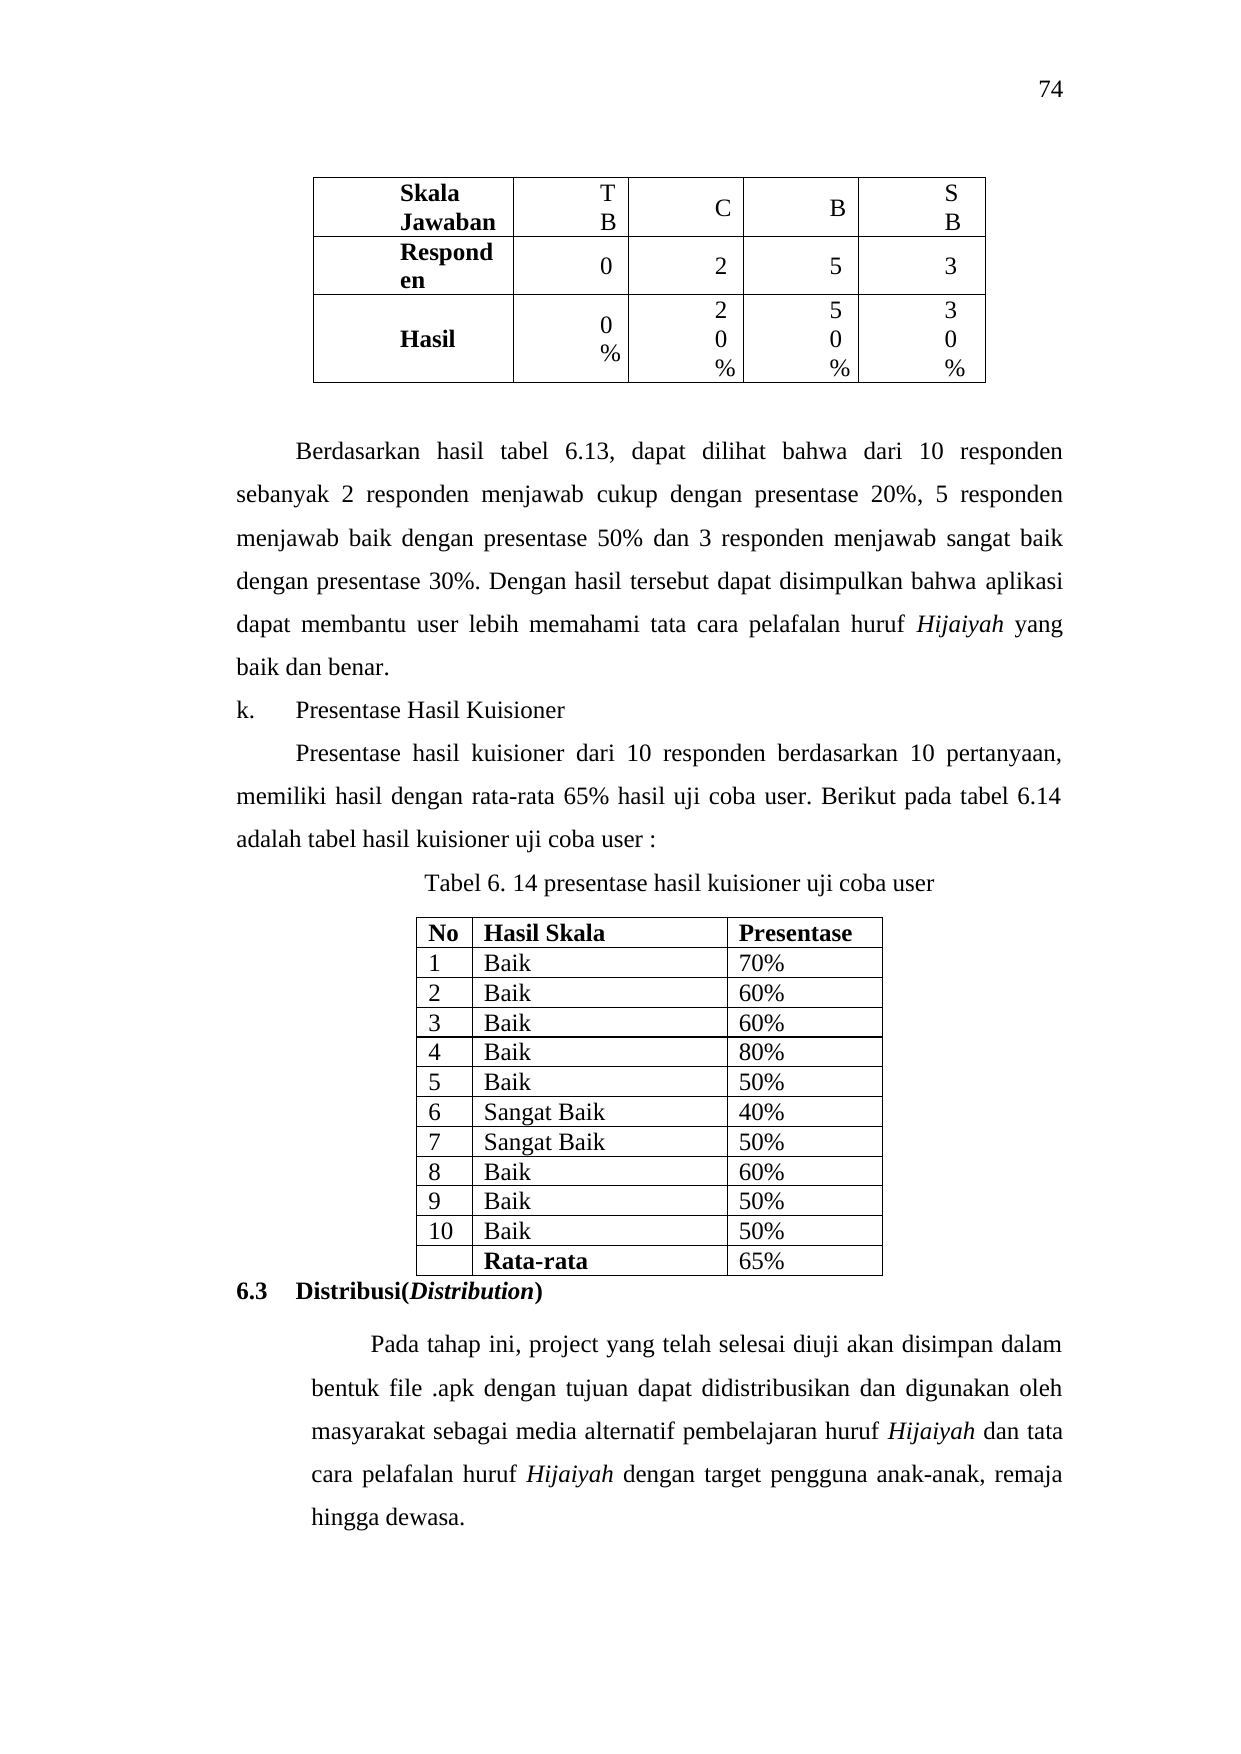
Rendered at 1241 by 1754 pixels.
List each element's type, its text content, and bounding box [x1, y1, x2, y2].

table_cell Hasil [314, 295, 513, 382]
table_cell Rata-rata [473, 1246, 727, 1275]
table_cell 0% [514, 295, 628, 382]
table_cell 80% [728, 1038, 882, 1066]
table_header B [744, 178, 858, 236]
table_cell 1 [417, 948, 472, 977]
table_cell [417, 1246, 472, 1275]
table_cell Baik [473, 1216, 727, 1245]
table_cell 60% [728, 1008, 882, 1036]
table_cell 5 [417, 1067, 472, 1096]
table_cell 10 [417, 1216, 472, 1245]
table_cell 65% [728, 1246, 882, 1275]
table_cell 8 [417, 1157, 472, 1185]
table_cell Baik [473, 978, 727, 1007]
table_cell 50% [728, 1216, 882, 1245]
table_cell Baik [473, 1067, 727, 1096]
table_cell 60% [728, 1157, 882, 1185]
text Tabel 6. 14 presentase hasil kuisioner uji coba user [236, 868, 1063, 896]
list Distribusi(Distribution) [236, 1276, 1063, 1304]
table_cell 2 [417, 978, 472, 1007]
table_cell 50% [728, 1127, 882, 1156]
table_cell 50% [744, 295, 858, 382]
table_header Skala Jawaban [314, 178, 513, 236]
table_cell 5 [744, 237, 858, 294]
table_cell 50% [728, 1186, 882, 1215]
list Presentase Hasil Kuisioner [236, 695, 1063, 724]
table_cell Baik [473, 1157, 727, 1185]
table_cell 3 [417, 1008, 472, 1036]
table_cell Responden [314, 237, 513, 294]
table_cell 7 [417, 1127, 472, 1156]
table_cell 40% [728, 1097, 882, 1126]
table_cell Sangat Baik [473, 1097, 727, 1126]
table_header TB [514, 178, 628, 236]
table_cell Sangat Baik [473, 1127, 727, 1156]
table_cell 3 [859, 237, 985, 294]
table_header Hasil Skala [473, 918, 727, 947]
table_cell 6 [417, 1097, 472, 1126]
table_cell 60% [728, 978, 882, 1007]
table_cell 70% [728, 948, 882, 977]
table_cell 50% [728, 1067, 882, 1096]
table_cell 0 [514, 237, 628, 294]
table_cell 9 [417, 1186, 472, 1215]
table_cell Baik [473, 1008, 727, 1036]
table_cell 20% [629, 295, 743, 382]
table_header No [417, 918, 472, 947]
table_header Presentase [728, 918, 882, 947]
table_cell Baik [473, 948, 727, 977]
table_cell Baik [473, 1038, 727, 1066]
list Presentase hasil kuisioner dari 10 responden berdasarkan 10 pertanyaan, memiliki hasil dengan rata-rata 65% hasil uji coba user. Berikut pada tabel 6.14 adalah tabel hasil kuisioner uji coba user : [236, 738, 1063, 853]
table_cell 30% [859, 295, 985, 382]
text Pada tahap ini, project yang telah selesai diuji akan disimpan dalam bentuk file .apk dengan tujuan dapat didistribusikan dan digunakan oleh masyarakat sebagai media alternatif pembelajaran huruf Hijaiyah dan tata cara pelafalan huruf Hijaiyah dengan target pengguna anak-anak, remaja hingga dewasa. [311, 1329, 1063, 1531]
table_cell 4 [417, 1038, 472, 1066]
table_header SB [859, 178, 985, 236]
text Berdasarkan hasil tabel 6.13, dapat dilihat bahwa dari 10 responden sebanyak 2 responden menjawab cukup dengan presentase 20%, 5 responden menjawab baik dengan presentase 50% dan 3 responden menjawab sangat baik dengan presentase 30%. Dengan hasil tersebut dapat disimpulkan bahwa aplikasi dapat membantu user lebih memahami tata cara pelafalan huruf Hijaiyah yang baik dan benar. [236, 436, 1063, 681]
table_cell Baik [473, 1186, 727, 1215]
table_header C [629, 178, 743, 236]
table_cell 2 [629, 237, 743, 294]
